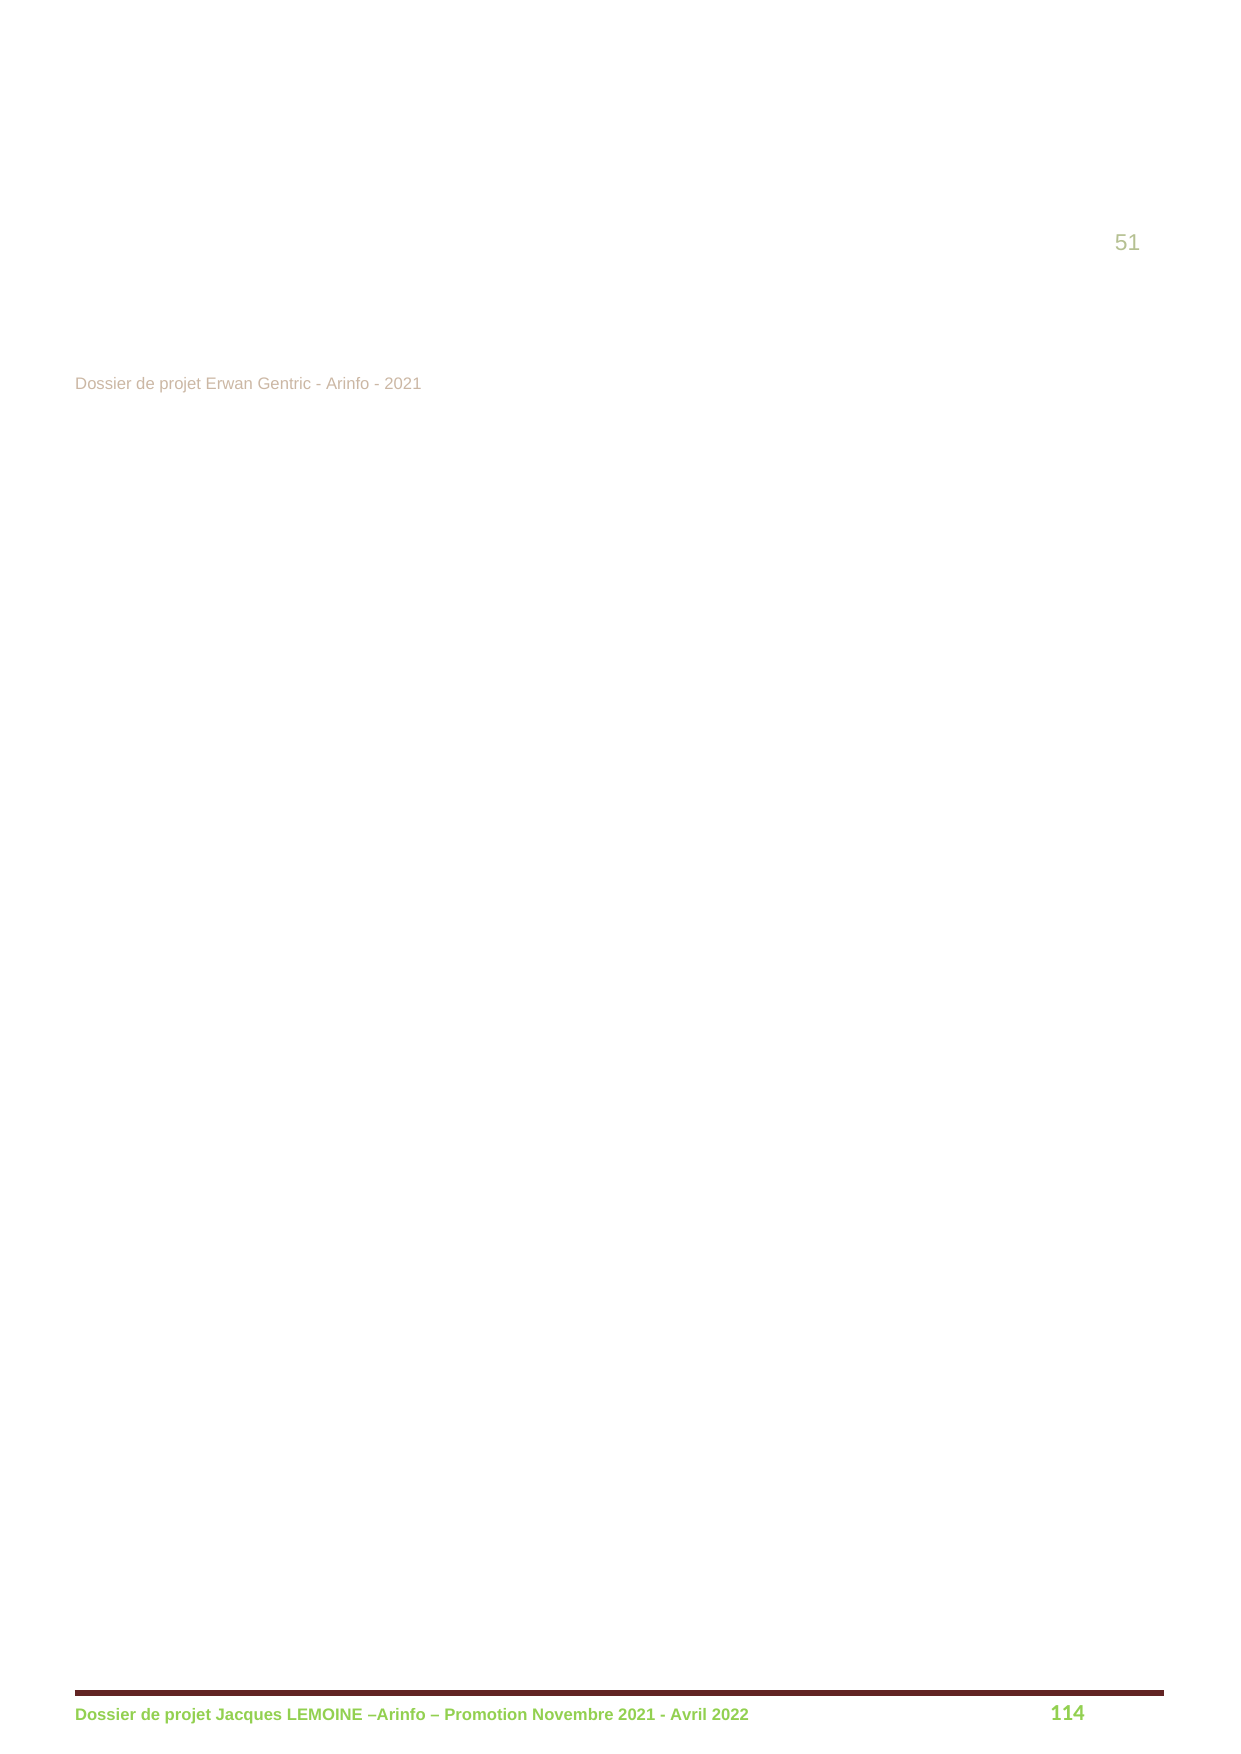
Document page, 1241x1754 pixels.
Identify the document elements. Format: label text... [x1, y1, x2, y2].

text 51 [1114, 229, 1164, 255]
text Dossier de projet Erwan Gentric - Arinfo - 2021 [75, 374, 1164, 393]
